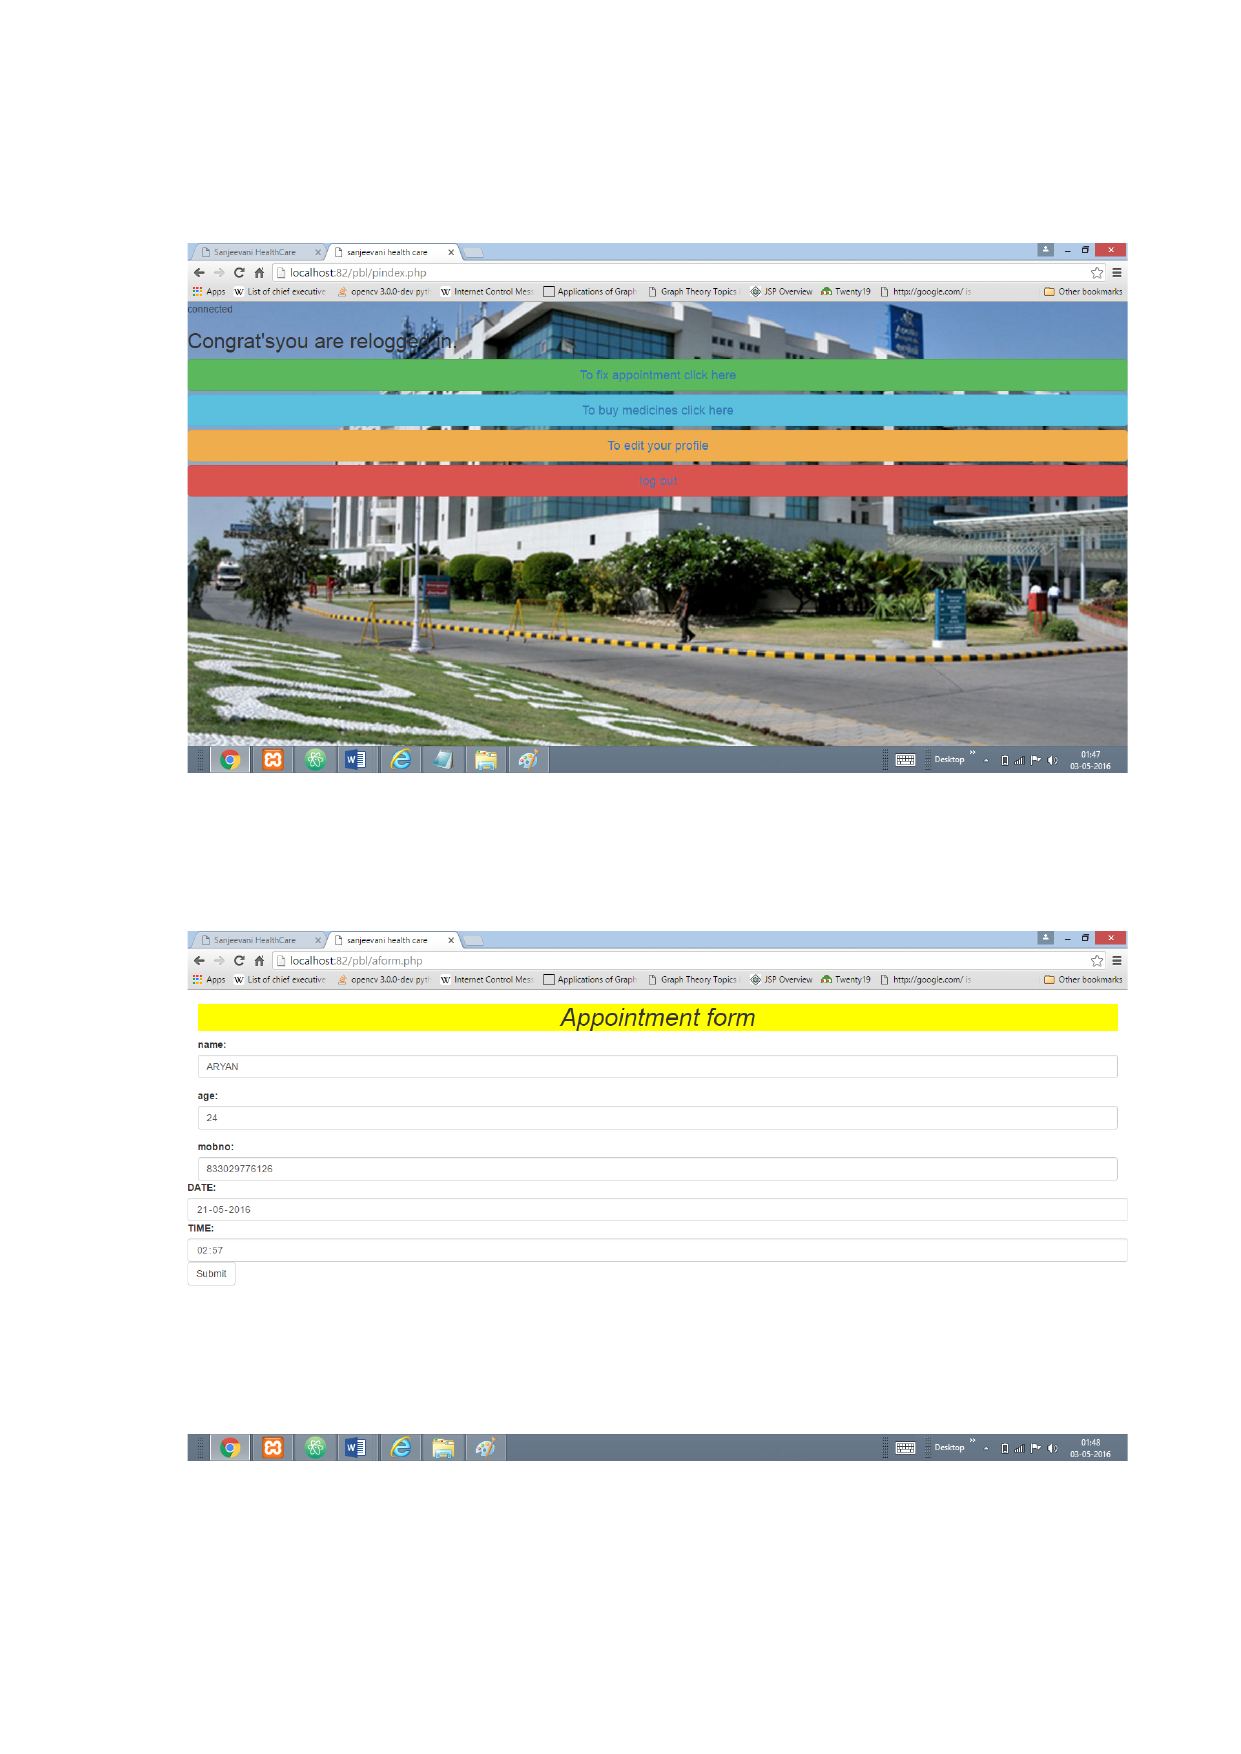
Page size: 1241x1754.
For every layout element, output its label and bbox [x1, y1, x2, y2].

picture [187, 243, 1128, 773]
picture [187, 931, 1128, 1461]
